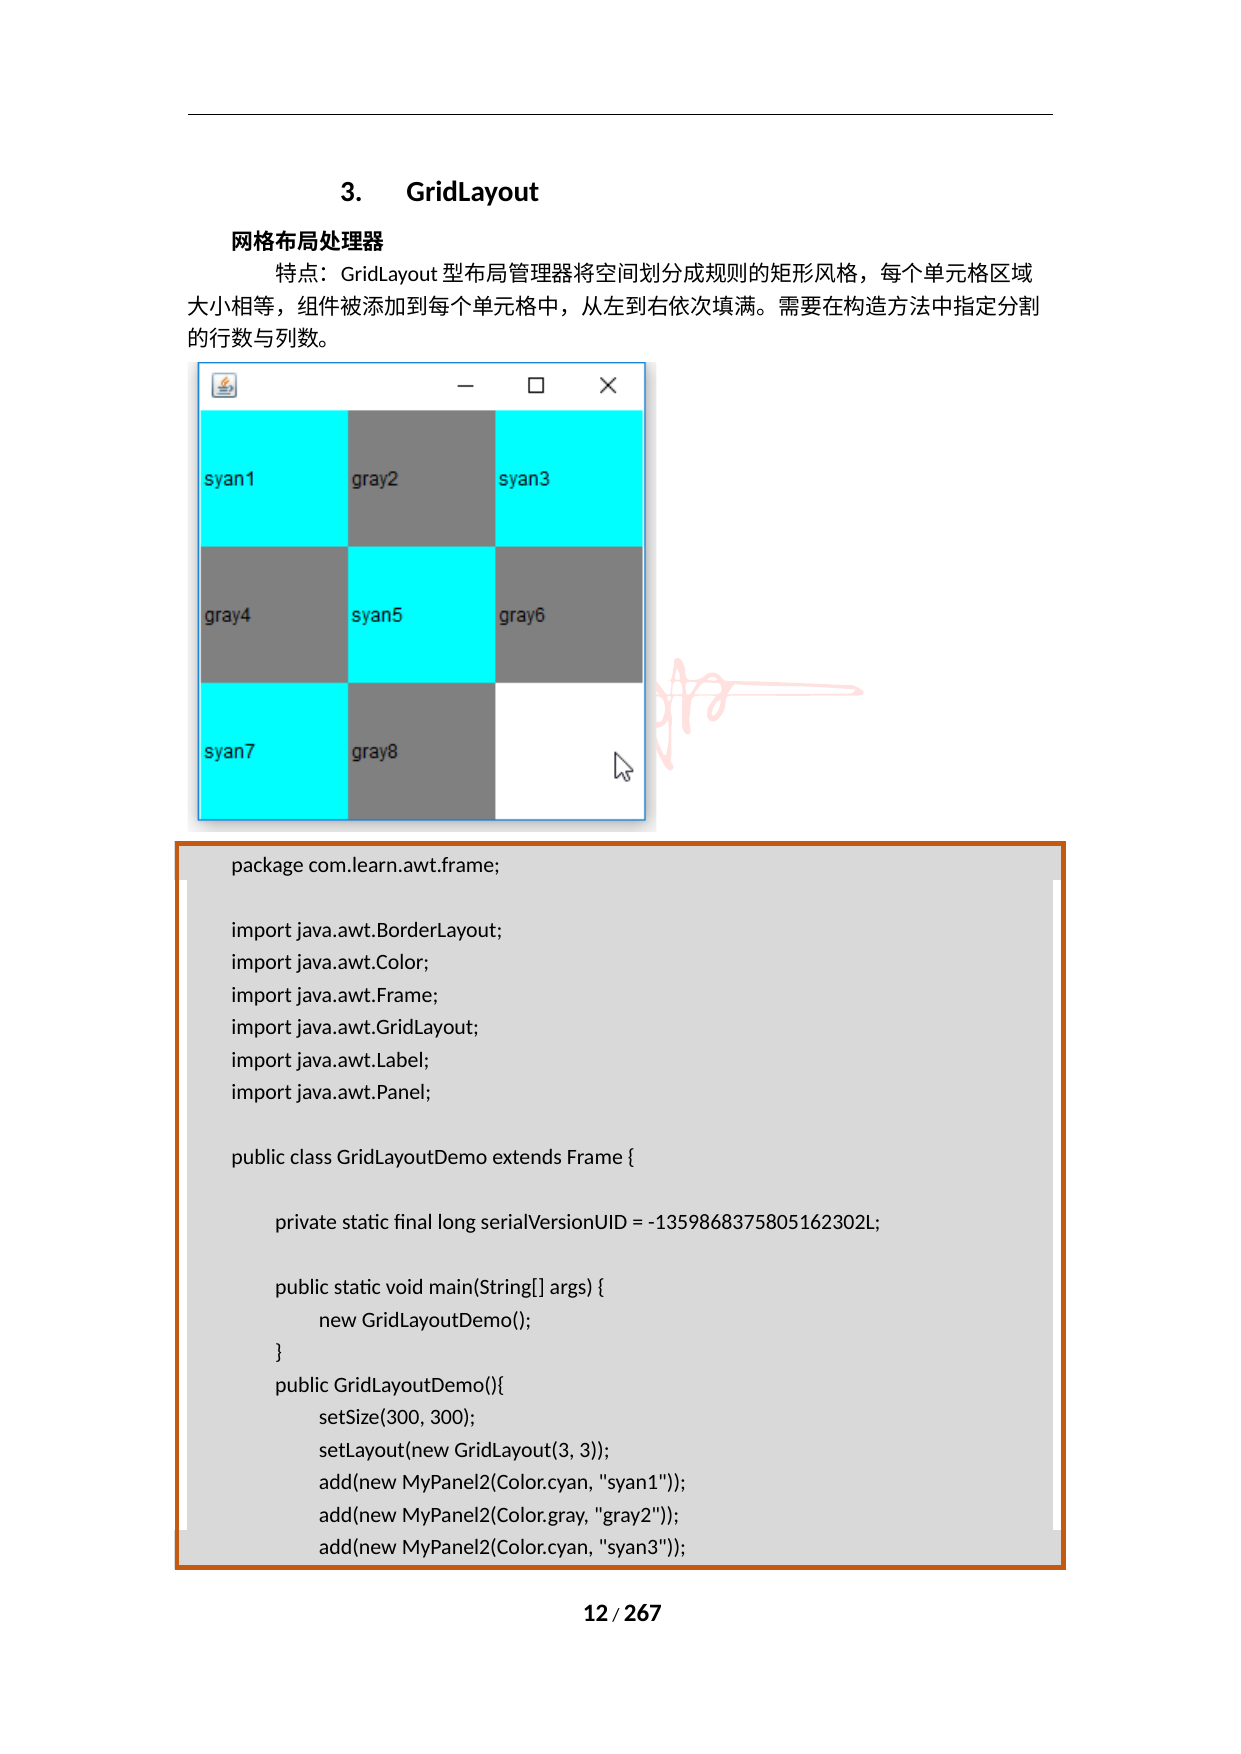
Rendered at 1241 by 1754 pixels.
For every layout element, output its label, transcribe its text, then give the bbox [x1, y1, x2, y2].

text add(new MyPanel2(Color.cyan, "syan1")); [187, 1465, 1053, 1498]
text import java.awt.Label; [187, 1043, 1053, 1075]
text } [187, 1335, 1053, 1368]
text setLayout(new GridLayout(3, 3)); [187, 1433, 1053, 1465]
text import java.awt.Color; [187, 945, 1053, 978]
text GridLayout [362, 158, 1053, 223]
text import java.awt.GridLayout; [187, 1010, 1053, 1043]
text import java.awt.Panel; [187, 1075, 1053, 1108]
text add(new MyPanel2(Color.cyan, "syan3")); [179, 1523, 1061, 1565]
text add(new MyPanel2(Color.gray, "gray2")); [187, 1498, 1053, 1523]
text import java.awt.Frame; [187, 978, 1053, 1010]
text public static void main(String[] args) { [187, 1270, 1053, 1303]
text new GridLayoutDemo(); [187, 1303, 1053, 1335]
text private static final long serialVersionUID = -1359868375805162302L; [187, 1205, 1053, 1238]
text setSize(300, 300); [187, 1400, 1053, 1433]
text import java.awt.BorderLayout; [187, 913, 1053, 945]
picture [187, 362, 657, 832]
text package com.learn.awt.frame; [179, 846, 1061, 880]
text public GridLayoutDemo(){ [187, 1368, 1053, 1400]
text 特点：GridLayout型布局管理器将空间划分成规则的矩形风格，每个单元格区域大小相等，组件被添加到每个单元格中，从左到右依次填满。需要在构造方法中指定分割的行数与列数。 [187, 256, 1053, 353]
text public class GridLayoutDemo extends Frame { [187, 1140, 1053, 1173]
text 网格布局处理器 [187, 223, 1053, 256]
